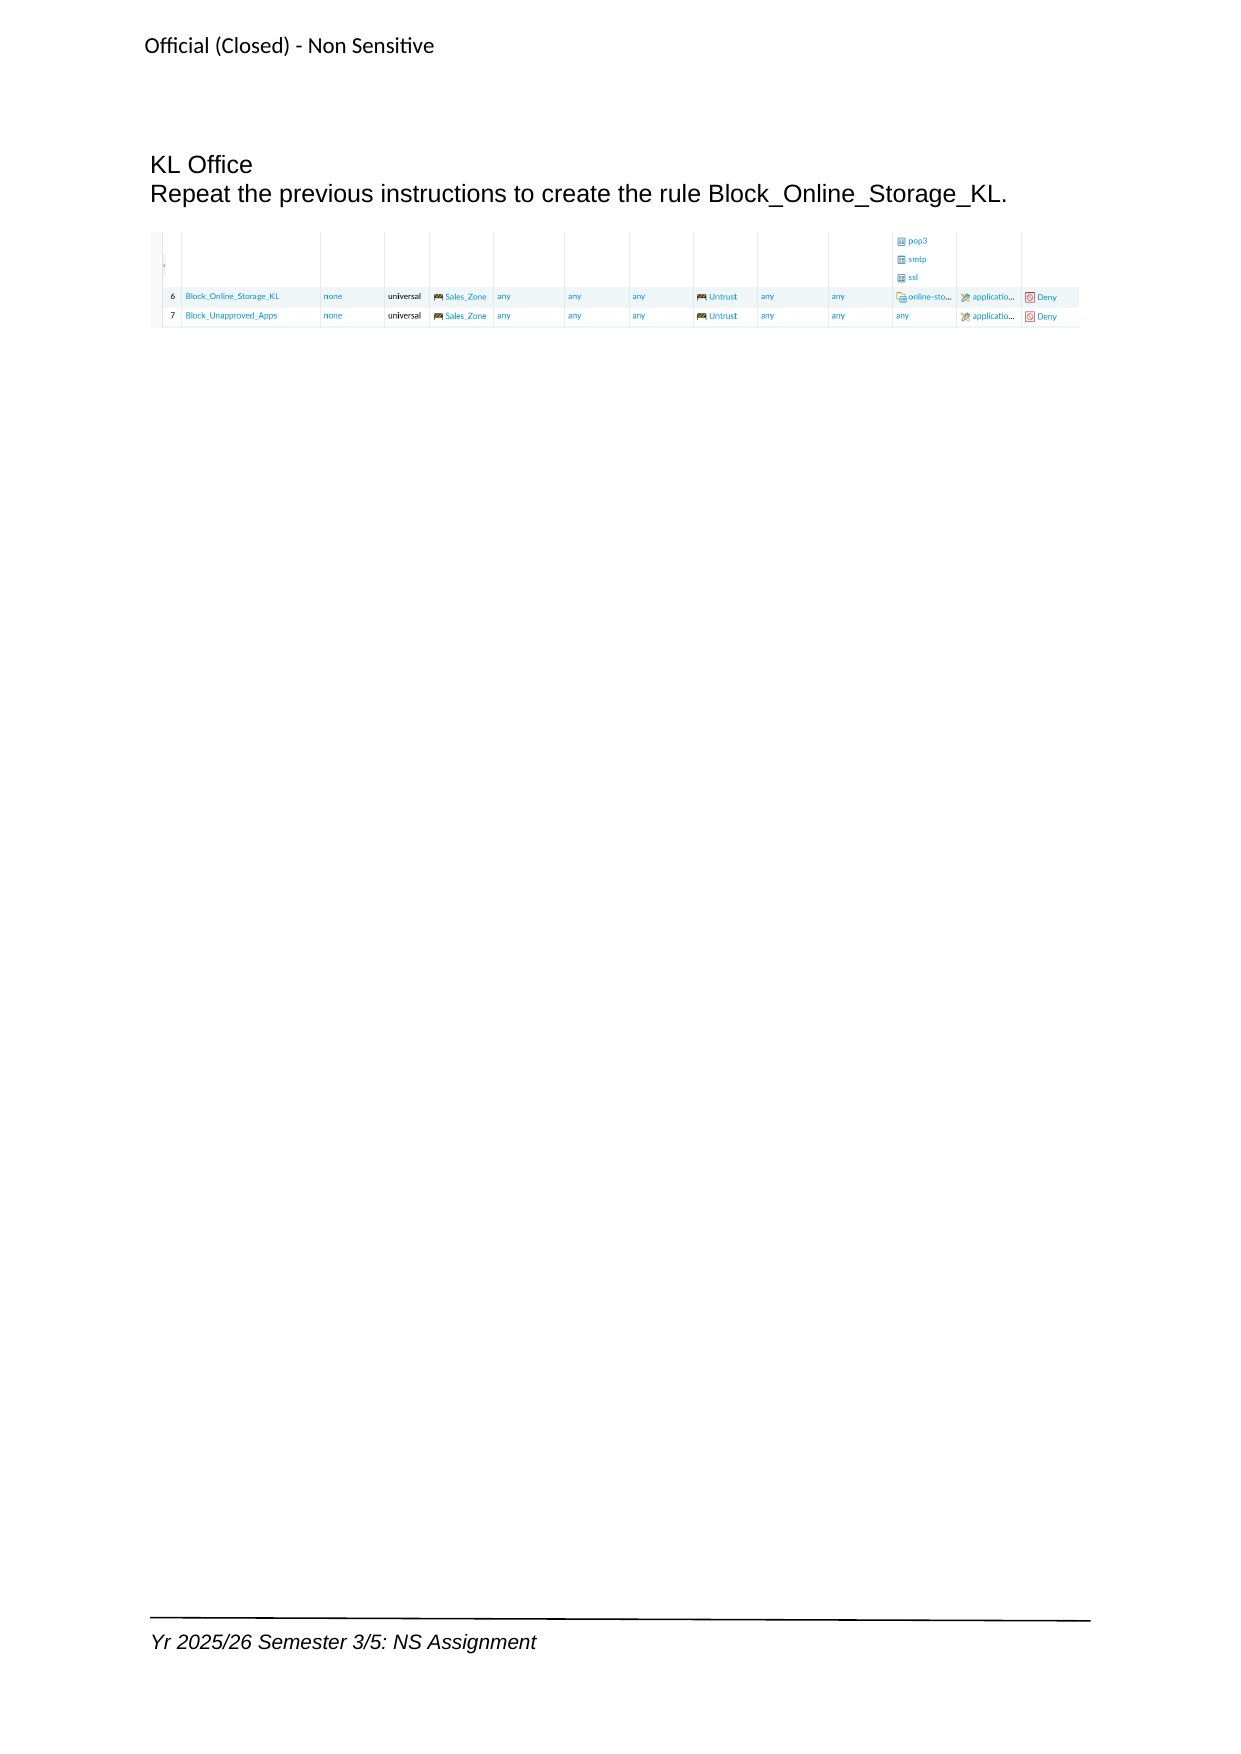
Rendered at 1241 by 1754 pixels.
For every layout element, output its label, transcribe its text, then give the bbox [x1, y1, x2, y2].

picture [150, 232, 1089, 328]
subtitle KL Office [150, 150, 1090, 179]
text Repeat the previous instructions to create the rule Block_Online_Storage_KL. [150, 179, 1090, 207]
